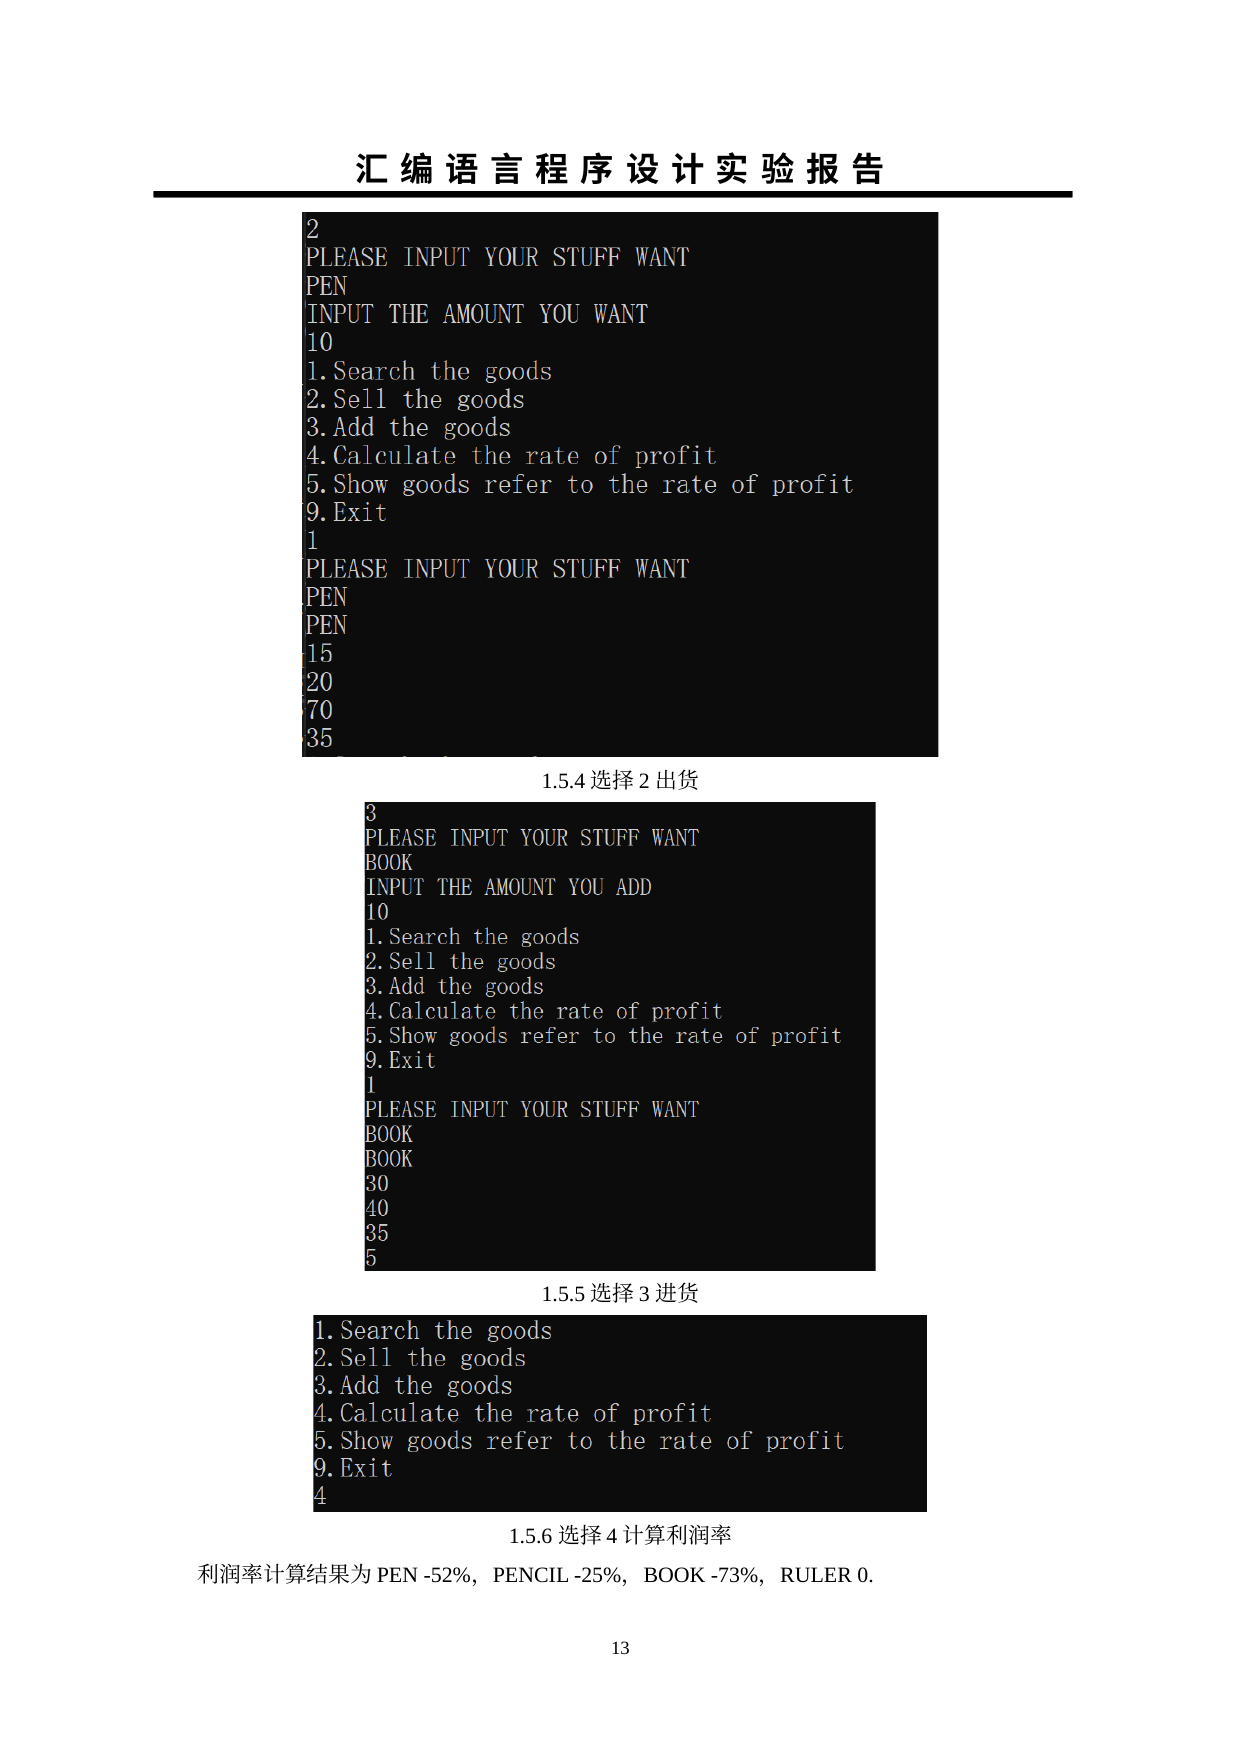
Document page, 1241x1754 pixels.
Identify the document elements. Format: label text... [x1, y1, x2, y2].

text 1.5.5 选择3 进货 [153, 1276, 1087, 1308]
picture [313, 1315, 927, 1512]
text 利润率计算结果为PEN -52%，PENCIL -25%，BOOK -73%，RULER 0. [153, 1557, 1087, 1589]
picture [364, 802, 876, 1271]
picture [302, 212, 939, 757]
text 1.5.4 选择2 出货 [153, 763, 1087, 794]
text 1.5.6 选择4 计算利润率 [153, 1518, 1087, 1549]
